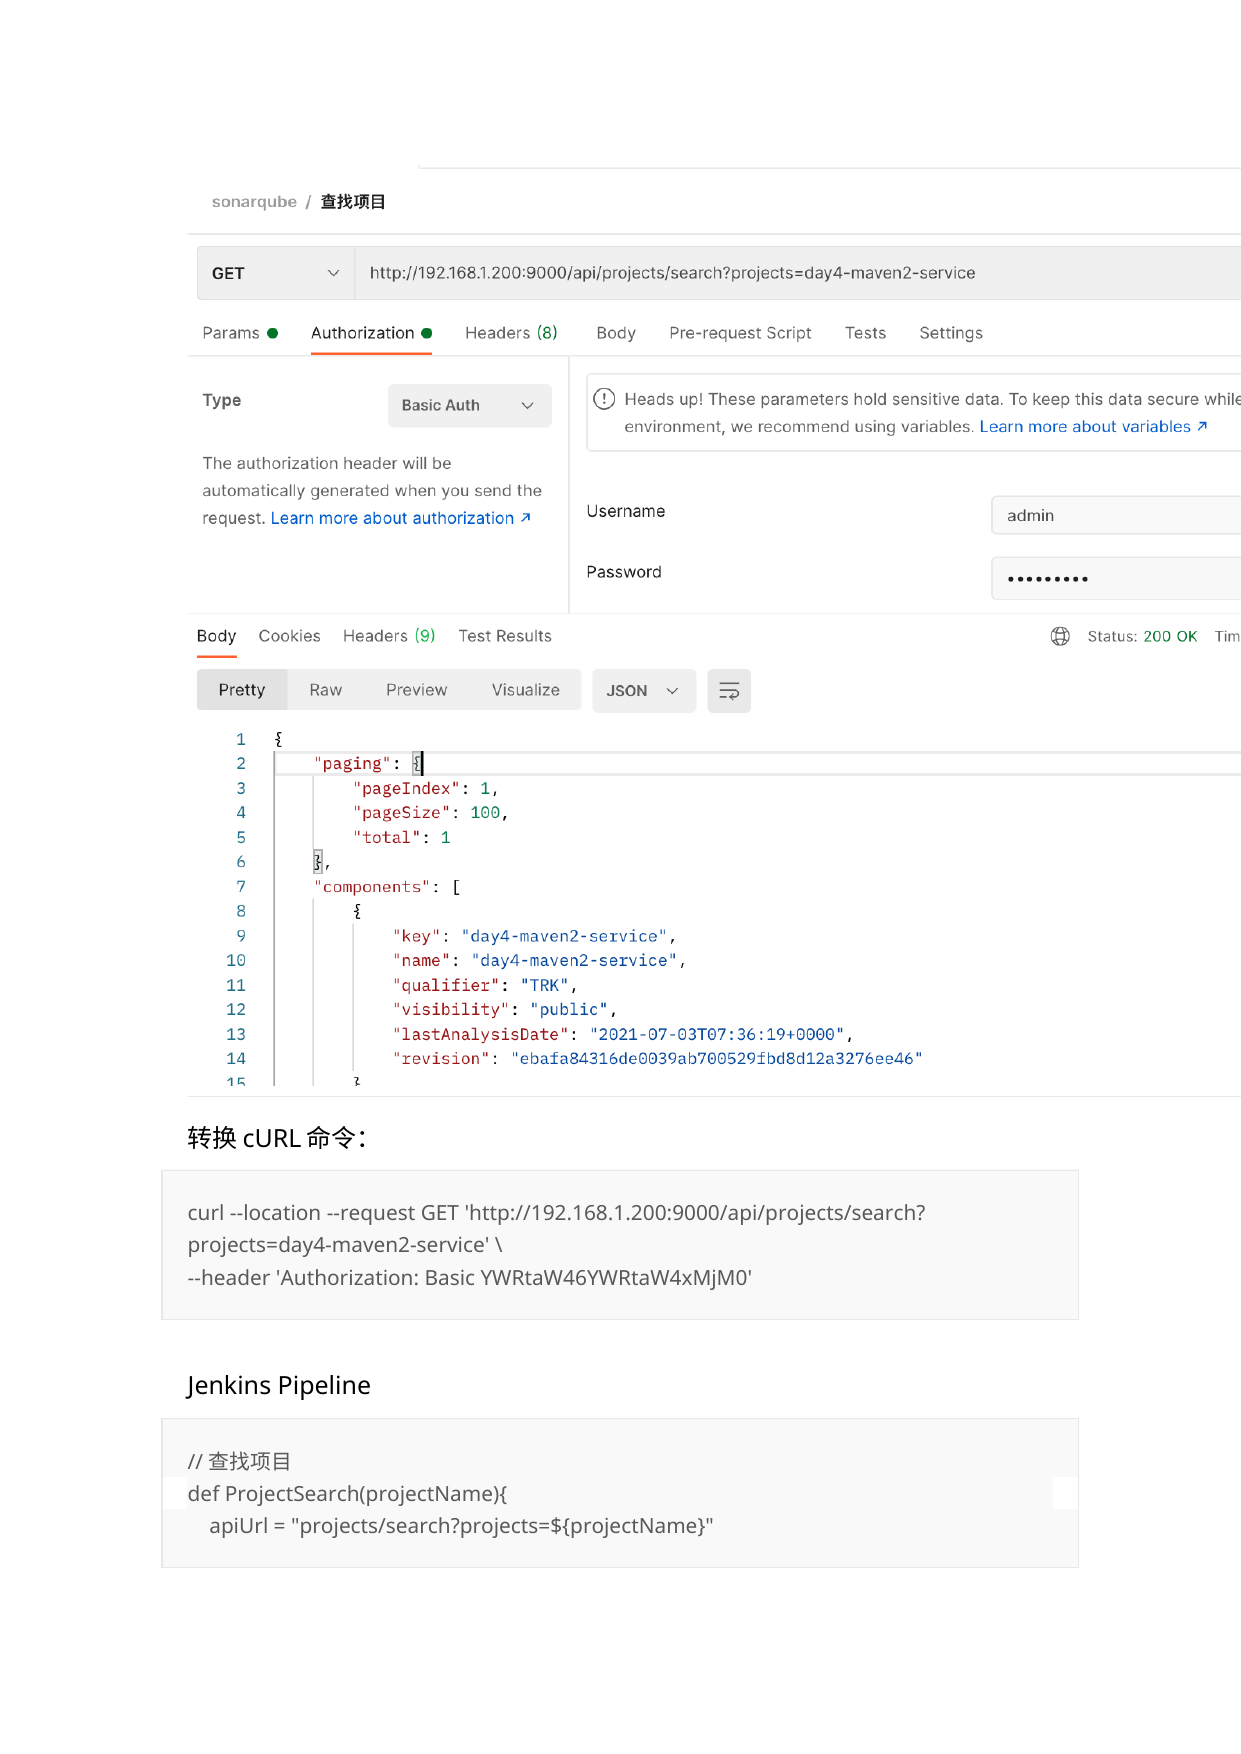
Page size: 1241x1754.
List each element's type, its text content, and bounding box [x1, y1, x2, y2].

text Jenkins Pipeline [187, 1353, 1053, 1418]
text curl --location --request GET 'http://192.168.1.200:9000/api/projects/search?projects=day4-maven2-service' \ [163, 1171, 1078, 1234]
text --header 'Authorization: Basic YWRtaW46YWRtaW4xMjM0' [163, 1234, 1078, 1319]
picture [187, 165, 1241, 1102]
text apiUrl = "projects/search?projects=${projectName}" [163, 1483, 1078, 1567]
text // 查找项目 [163, 1419, 1078, 1477]
text 转换cURL命令： [187, 1104, 1053, 1169]
